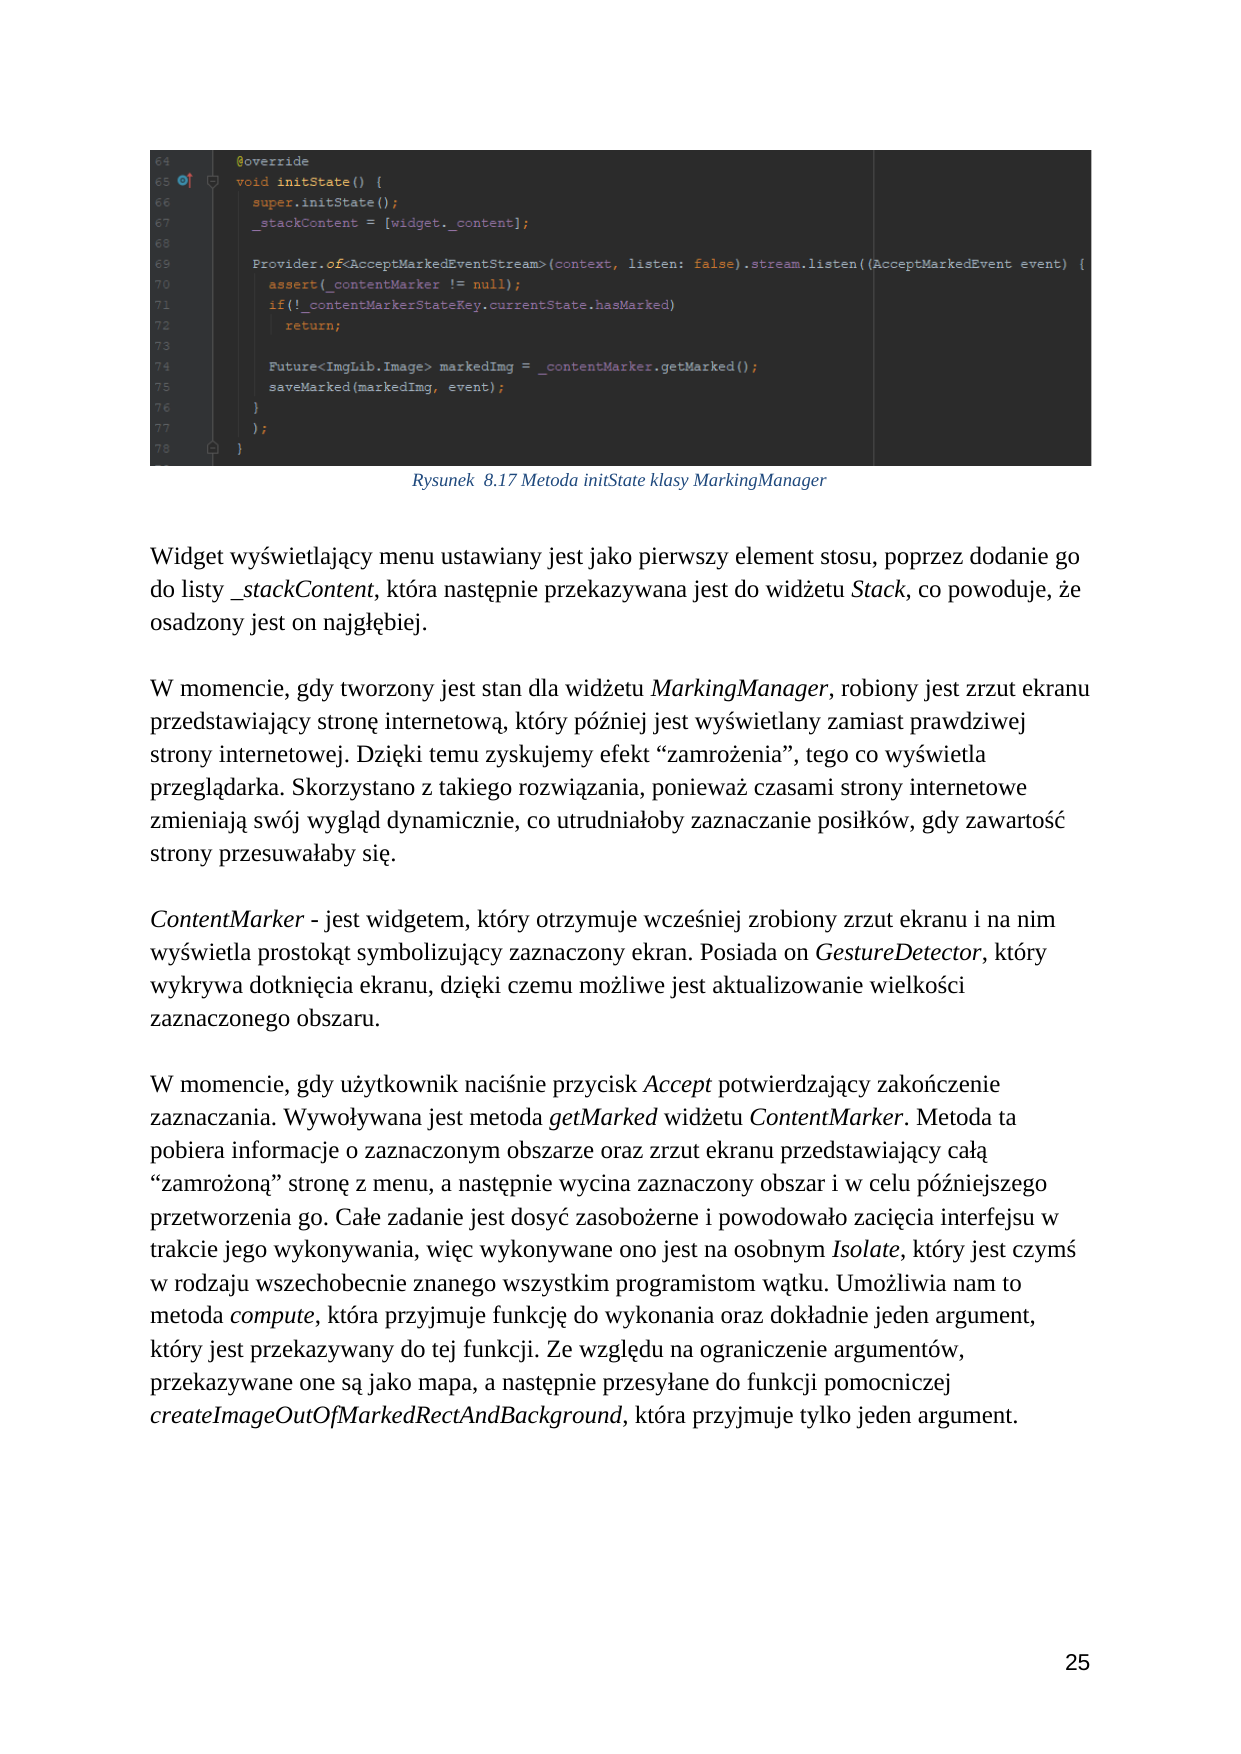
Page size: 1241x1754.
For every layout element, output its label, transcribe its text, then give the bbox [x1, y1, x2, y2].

text W momencie, gdy tworzony jest stan dla widżetu MarkingManager, robiony jest zrzut ekranu przedstawiający stronę internetową, który później jest wyświetlany zamiast prawdziwej strony internetowej. Dzięki temu zyskujemy efekt “zamrożenia”, tego co wyświetla przeglądarka. Skorzystano z takiego rozwiązania, ponieważ czasami strony internetowe zmieniają swój wygląd dynamicznie, co utrudniałoby zaznaczanie posiłków, gdy zawartość strony przesuwałaby się. [150, 673, 1090, 867]
text Widget wyświetlający menu ustawiany jest jako pierwszy element stosu, poprzez dodanie go do listy _stackContent, która następnie przekazywana jest do widżetu Stack, co powoduje, że osadzony jest on najgłębiej. [150, 541, 1090, 636]
picture [150, 150, 1092, 466]
text W momencie, gdy użytkownik naciśnie przycisk Accept potwierdzający zakończenie zaznaczania. Wywoływana jest metoda getMarked widżetu ContentMarker. Metoda ta pobiera informacje o zaznaczonym obszarze oraz zrzut ekranu przedstawiający całą “zamrożoną” stronę z menu, a następnie wycina zaznaczony obszar i w celu późniejszego przetworzenia go. Całe zadanie jest dosyć zasobożerne i powodowało zacięcia interfejsu w trakcie jego wykonywania, więc wykonywane ono jest na osobnym Isolate, który jest czymś w rodzaju wszechobecnie znanego wszystkim programistom wątku. Umożliwia nam to metoda compute, która przyjmuje funkcję do wykonania oraz dokładnie jeden argument, który jest przekazywany do tej funkcji. Ze względu na ograniczenie argumentów, przekazywane one są jako mapa, a następnie przesyłane do funkcji pomocniczej createImageOutOfMarkedRectAndBackground, która przyjmuje tylko jeden argument. [150, 1069, 1090, 1428]
text ContentMarker - jest widgetem, który otrzymuje wcześniej zrobiony zrzut ekranu i na nim wyświetla prostokąt symbolizujący zaznaczony ekran. Posiada on GestureDetector, który wykrywa dotknięcia ekranu, dzięki czemu możliwe jest aktualizowanie wielkości zaznaczonego obszaru. [150, 904, 1090, 1032]
